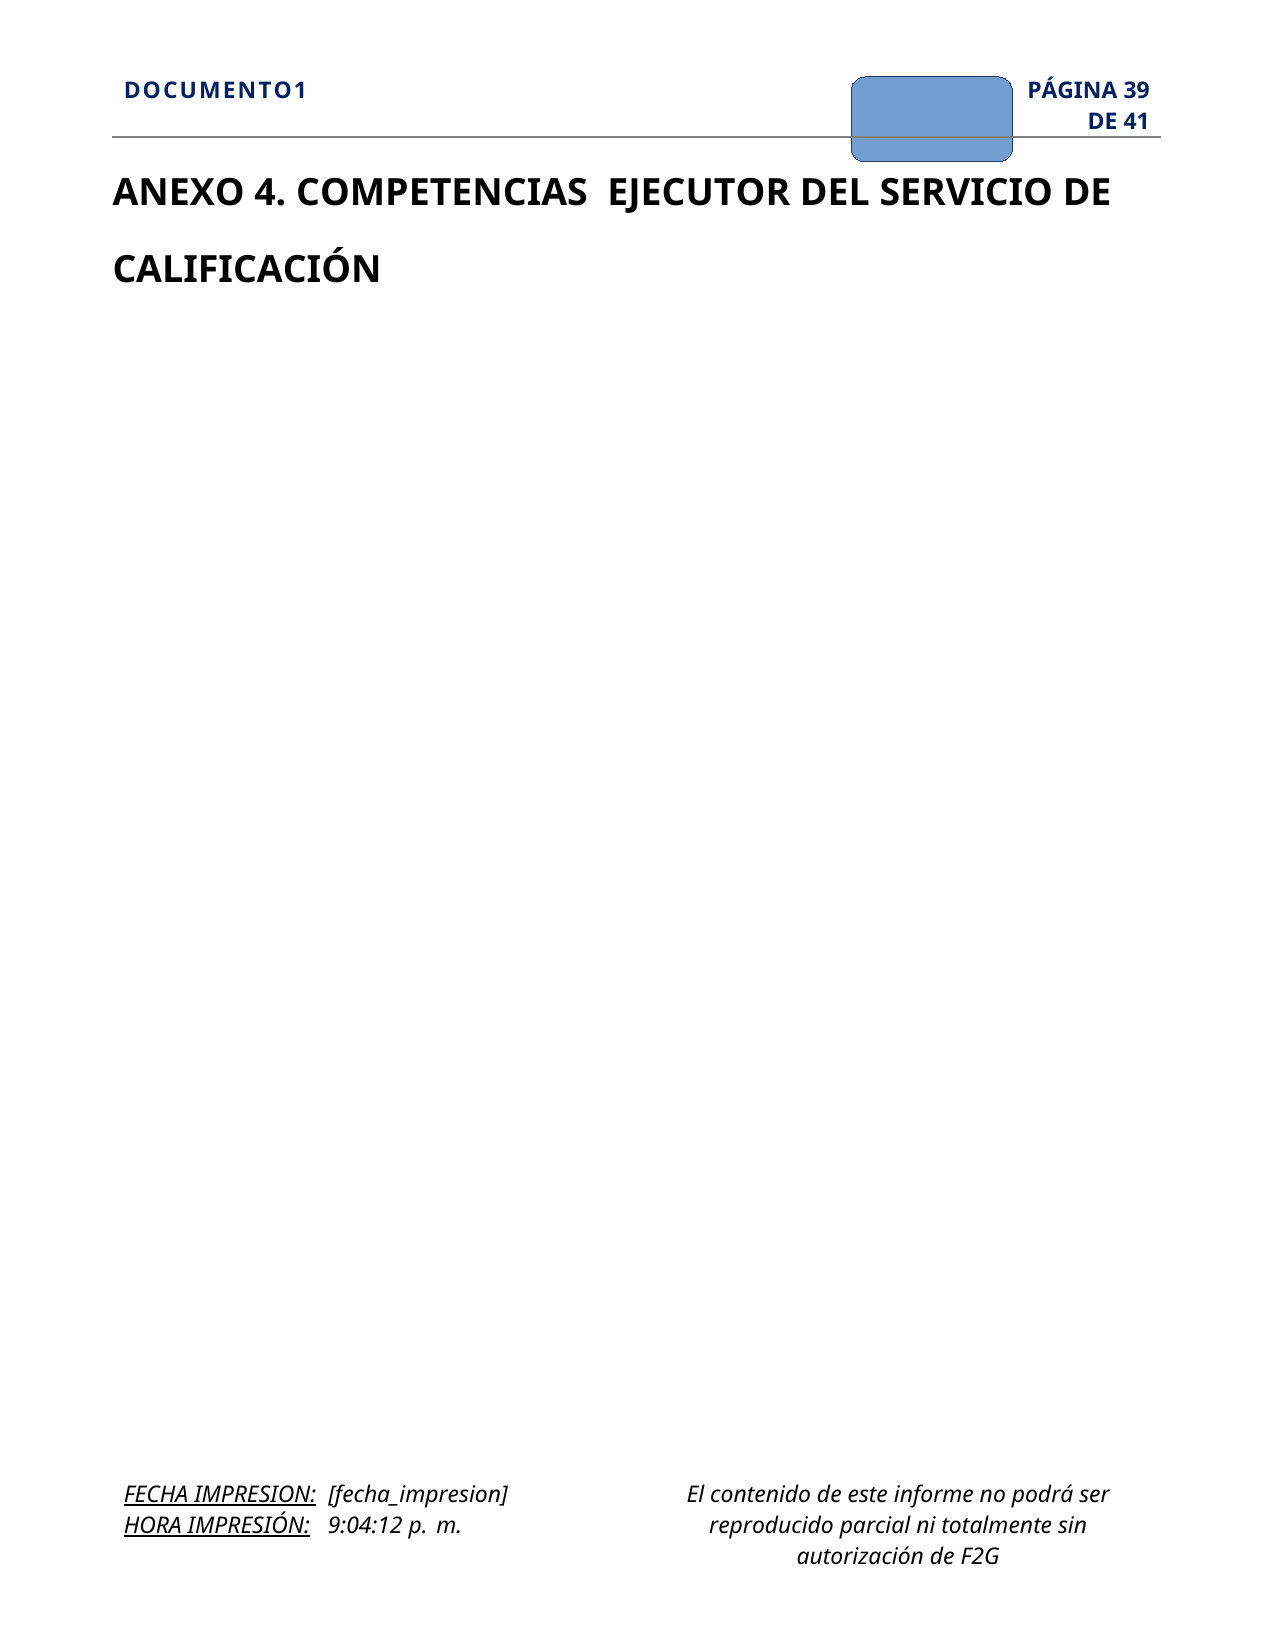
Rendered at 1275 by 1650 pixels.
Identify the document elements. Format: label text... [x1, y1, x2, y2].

text ANEXO 4. COMPETENCIAS EJECUTOR DEL SERVICIO DE CALIFICACIÓN [112, 165, 1163, 293]
